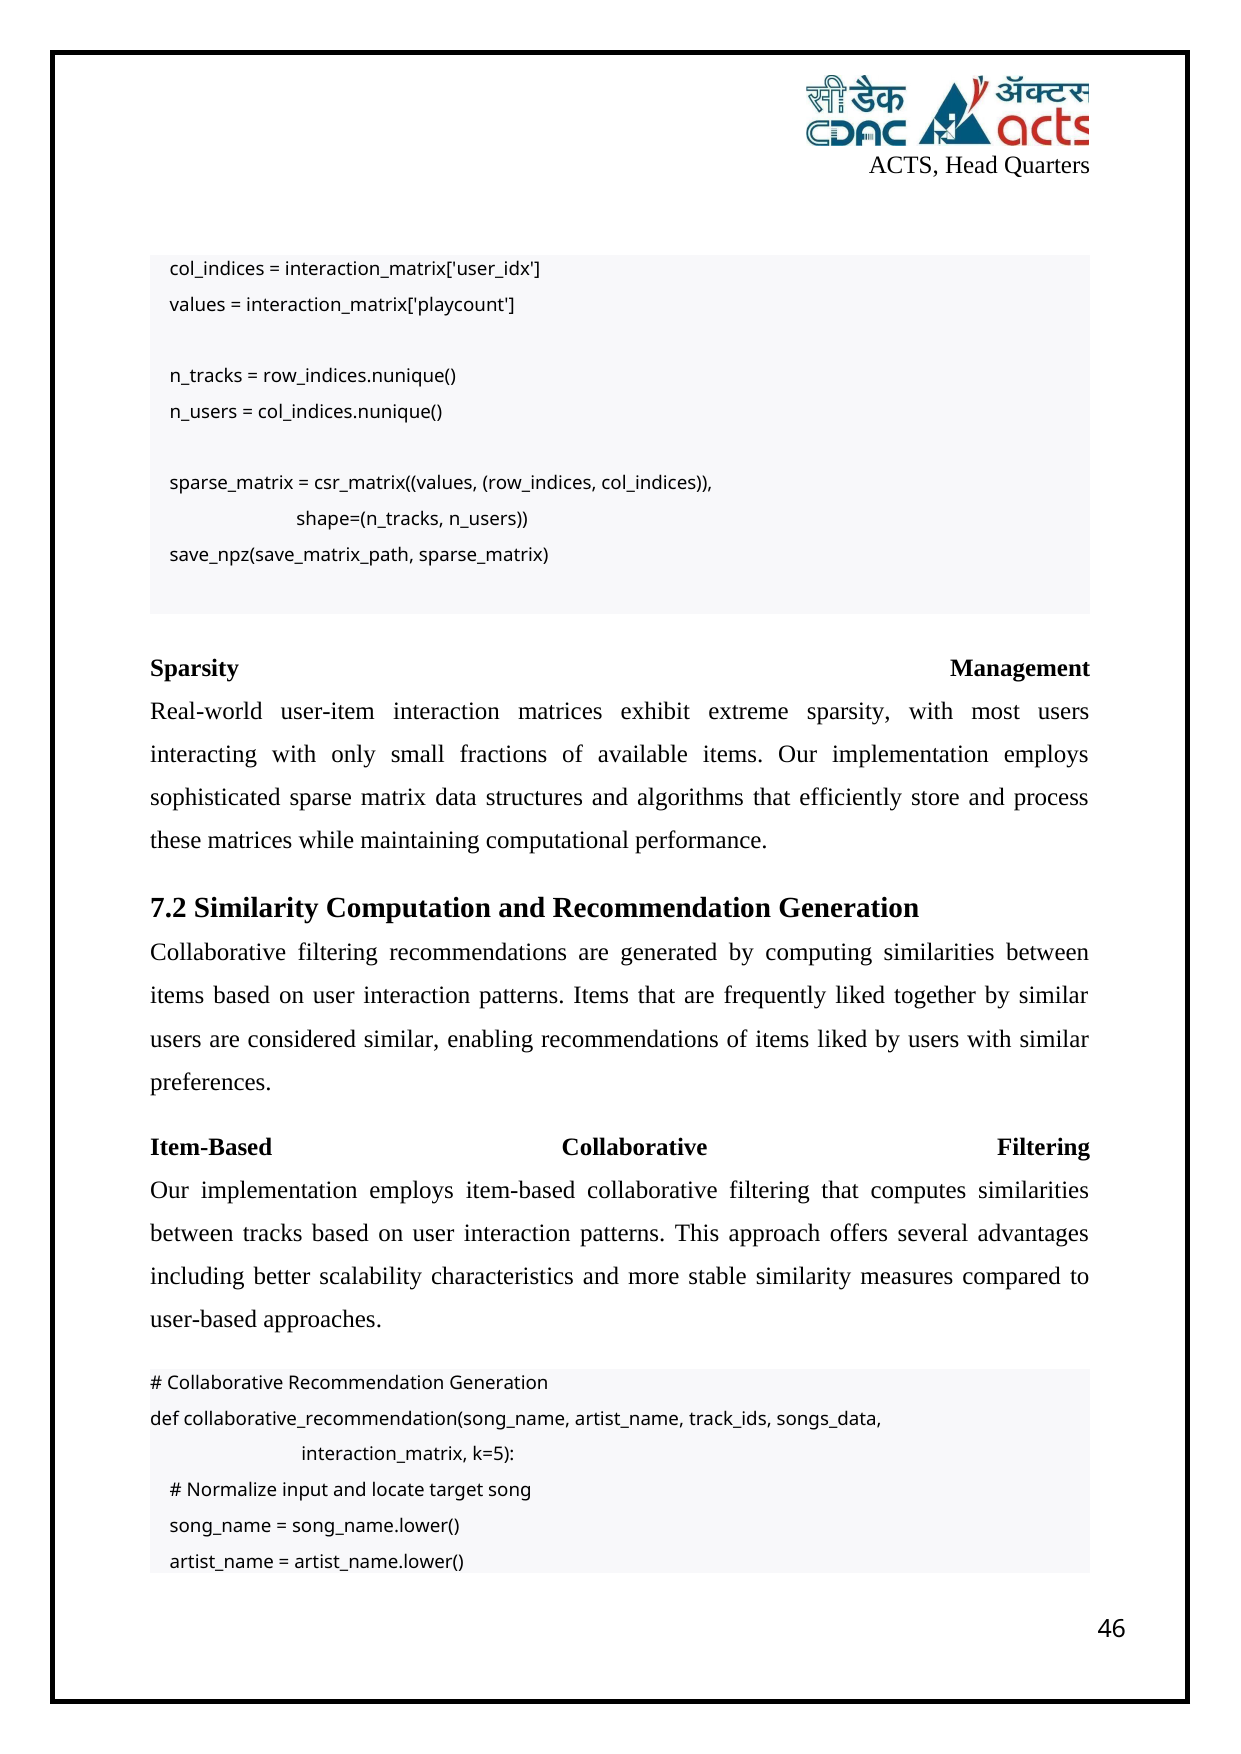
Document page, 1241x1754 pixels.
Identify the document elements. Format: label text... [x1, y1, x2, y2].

subtitle 7.2 Similarity Computation and Recommendation Generation [150, 890, 1090, 924]
picture [806, 75, 1089, 146]
text Collaborative filtering recommendations are generated by computing similarities between items based on user interaction patterns. Items that are frequently liked together by similar users are considered similar, enabling recommendations of items liked by users with similar preferences. [150, 937, 1090, 1096]
text Item-Based Collaborative Filtering Our implementation employs item-based collaborative filtering that computes similarities between tracks based on user interaction patterns. This approach offers several advantages including better scalability characteristics and more stable similarity measures compared to user-based approaches. [150, 1132, 1090, 1333]
text Sparsity Management Real-world user-item interaction matrices exhibit extreme sparsity, with most users interacting with only small fractions of available items. Our implementation employs sophisticated sparse matrix data structures and algorithms that efficiently store and process these matrices while maintaining computational performance. [150, 653, 1090, 854]
